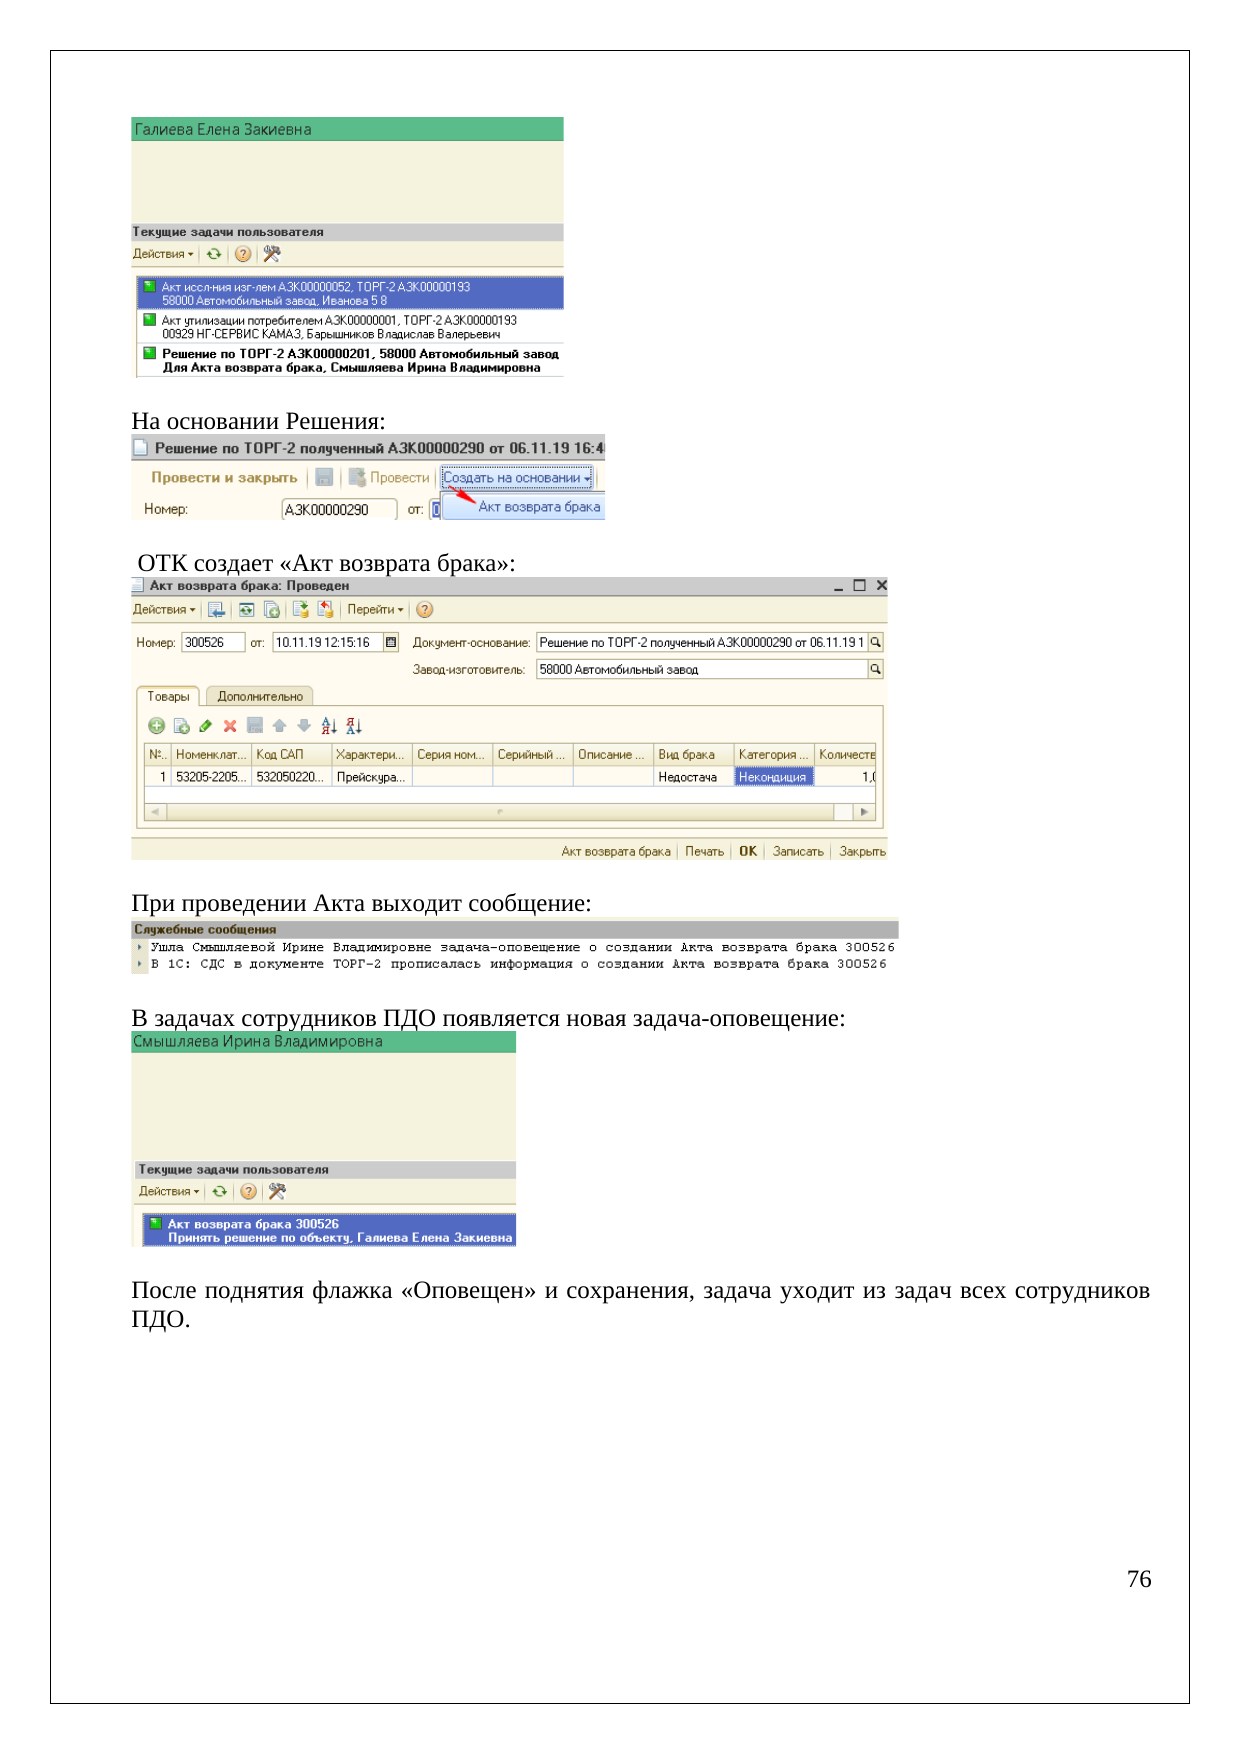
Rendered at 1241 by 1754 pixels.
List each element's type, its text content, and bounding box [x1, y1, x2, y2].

text На основании Решения: [131, 406, 1152, 435]
text После поднятия флажка «Оповещен» и сохранения, задача уходит из задач всех сотрудников ПДО. [131, 1276, 1152, 1333]
text ОТК создает «Акт возврата брака»: [131, 548, 1152, 577]
picture [131, 434, 605, 520]
picture [131, 917, 899, 974]
text В задачах сотрудников ПДО появляется новая задача-оповещение: [131, 1003, 1152, 1032]
picture [131, 1031, 517, 1247]
text При проведении Акта выходит сообщение: [131, 888, 1152, 917]
picture [131, 117, 564, 378]
picture [131, 577, 888, 860]
